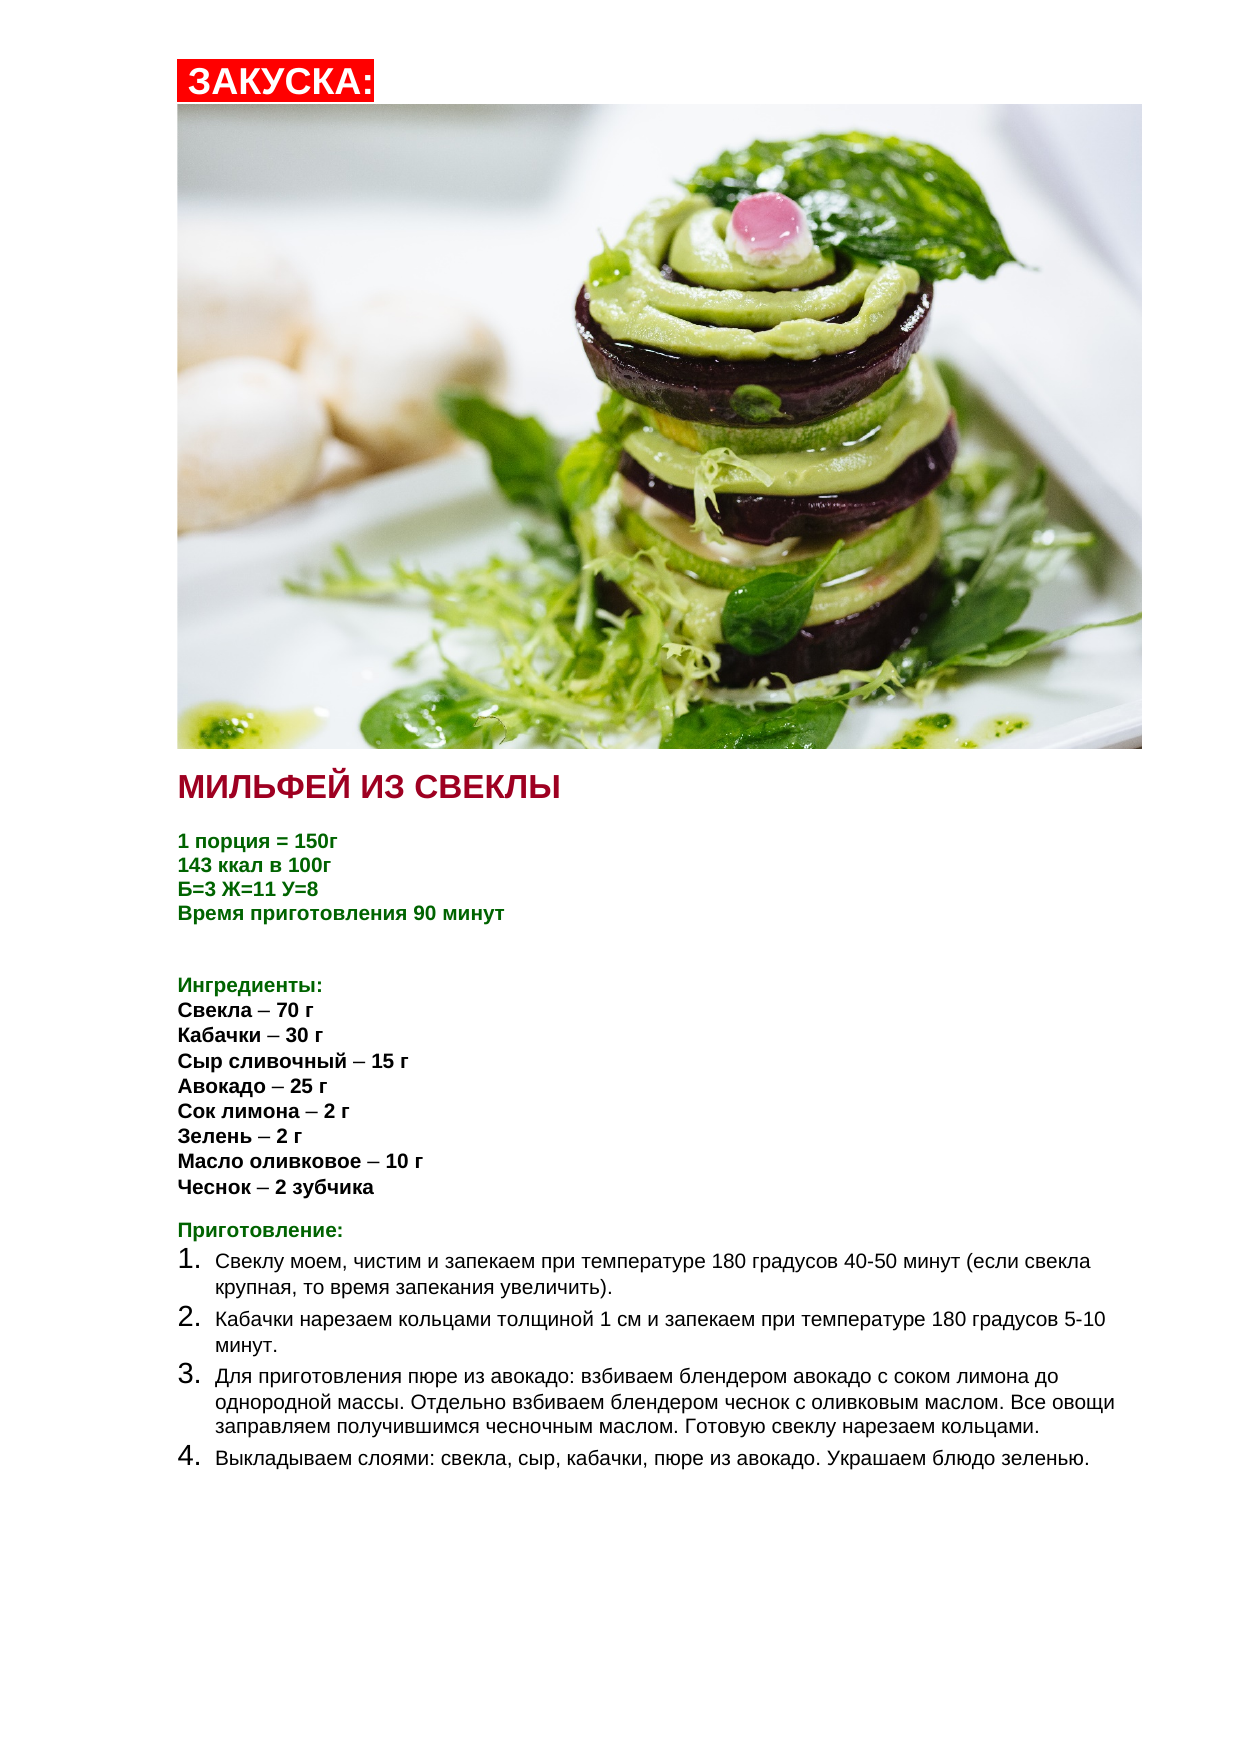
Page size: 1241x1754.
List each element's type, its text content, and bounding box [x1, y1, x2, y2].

text Свекла – 70 г [177, 997, 1152, 1022]
text Приготовление: [177, 1217, 1152, 1241]
list Выкладываем слоями: свекла, сыр, кабачки, пюре из авокадо. Украшаем блюдо зеленью. [177, 1438, 1152, 1471]
text Сыр сливочный – 15 г [177, 1047, 1152, 1073]
picture [177, 104, 1142, 749]
list Для приготовления пюре из авокадо: взбиваем блендером авокадо с соком лимона до однородной массы. Отдельно взбиваем блендером чеснок с оливковым маслом. Все овощи заправляем получившимся чесночным маслом. Готовую свеклу нарезаем кольцами. [177, 1356, 1152, 1438]
text Сок лимона – 2 г [177, 1098, 1152, 1123]
text Масло оливковое – 10 г [177, 1148, 1152, 1173]
text 143 ккал в 100г [177, 853, 1152, 877]
list Свеклу моем, чистим и запекаем при температуре 180 градусов 40-50 минут (если свекла крупная, то время запекания увеличить). [177, 1241, 1152, 1299]
text Зелень – 2 г [177, 1123, 1152, 1148]
text 1 порция = 150г [177, 829, 1152, 853]
text Б=3 Ж=11 У=8 [177, 877, 1152, 901]
text Время приготовления 90 минут [177, 901, 1152, 925]
text МИЛЬФЕЙ ИЗ СВЕКЛЫ [177, 767, 1152, 805]
text Авокадо – 25 г [177, 1073, 1152, 1098]
text Ингредиенты: [177, 973, 1152, 997]
list Кабачки нарезаем кольцами толщиной 1 см и запекаем при температуре 180 градусов 5-10 минут. [177, 1299, 1152, 1356]
text Кабачки – 30 г [177, 1022, 1152, 1047]
text Чеснок – 2 зубчика [177, 1173, 1152, 1199]
